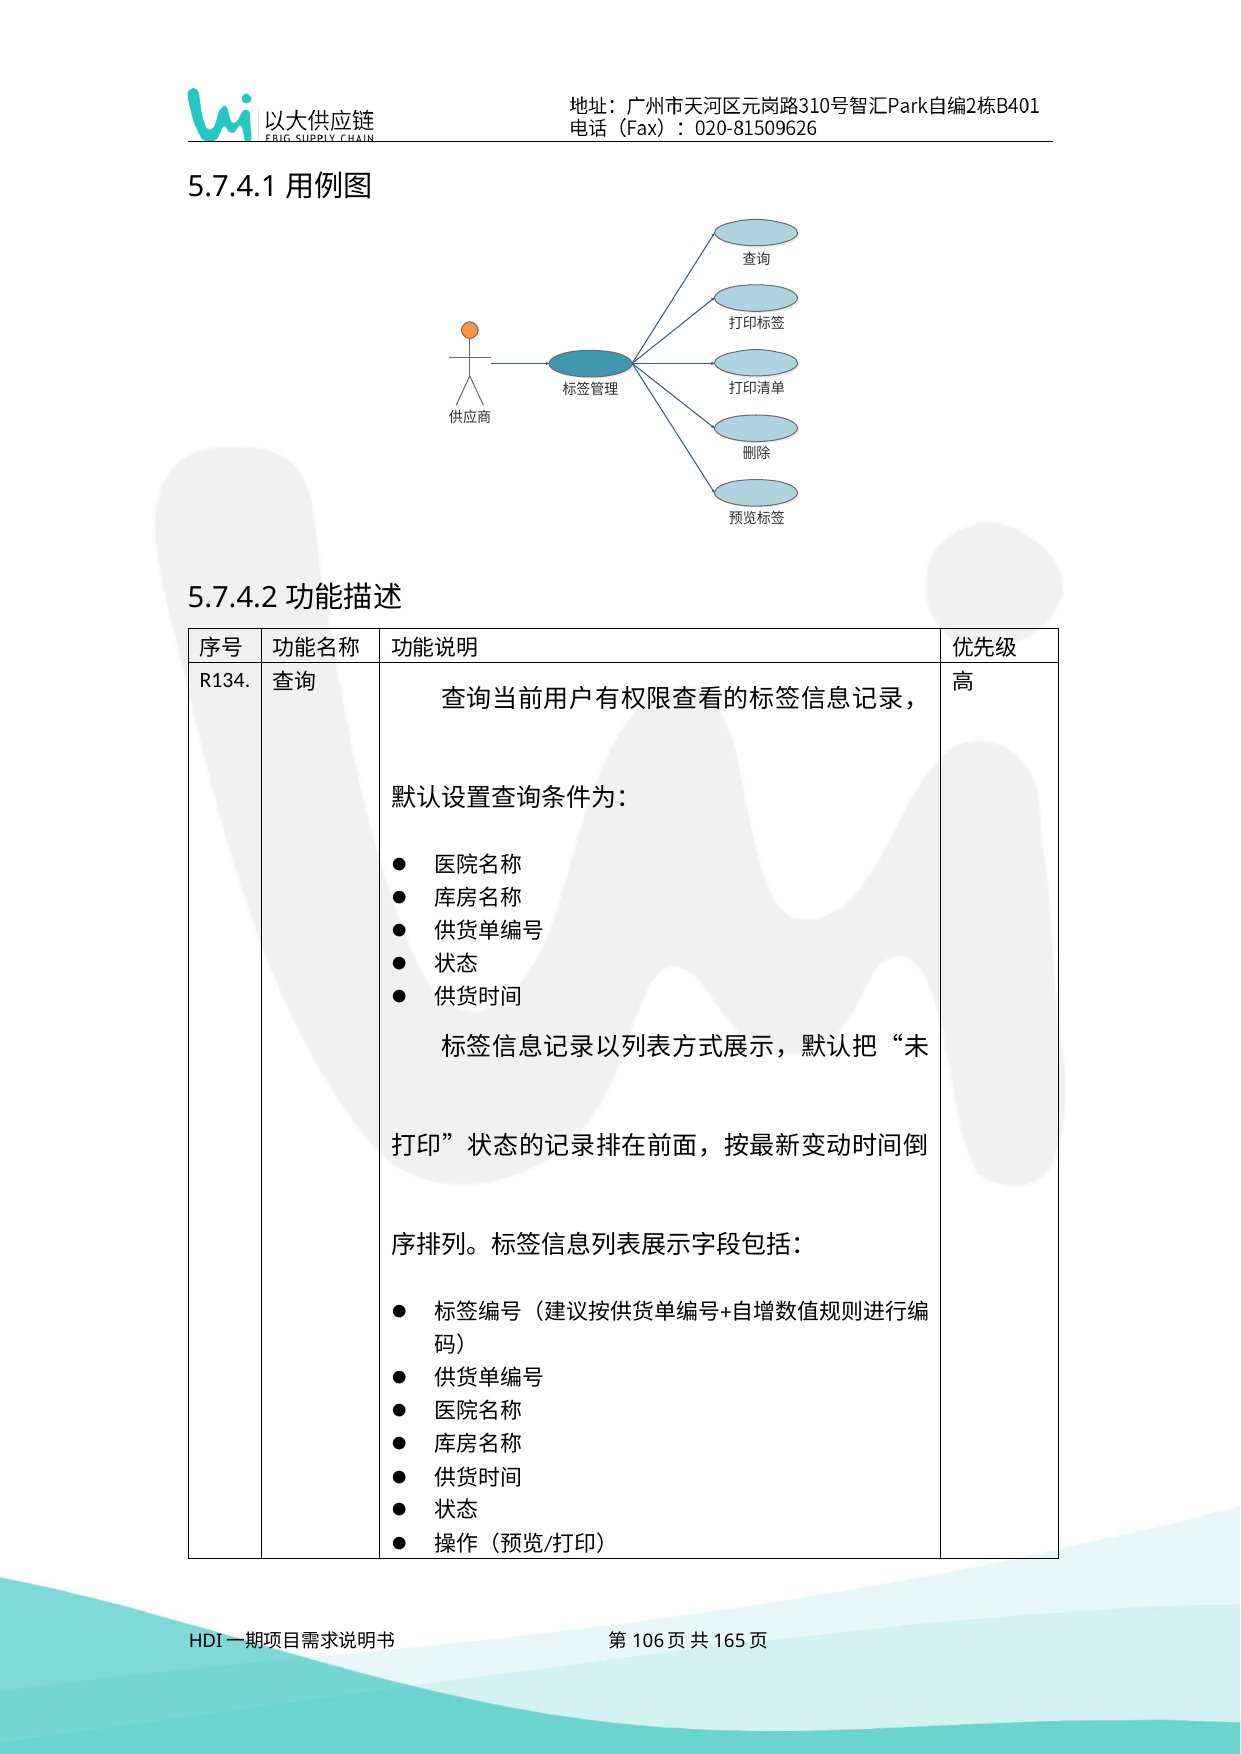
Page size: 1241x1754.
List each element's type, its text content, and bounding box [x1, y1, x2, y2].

picture [0, 0, 1241, 1754]
table_cell [189, 663, 261, 1558]
table_cell 高 [941, 663, 1058, 1558]
table_header 优先级 [941, 629, 1058, 662]
table_header 功能名称 [262, 629, 379, 662]
table_cell 查询 [262, 663, 379, 1558]
table_header 功能说明 [380, 629, 940, 662]
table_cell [380, 663, 940, 1558]
text 功能描述 [187, 562, 1053, 628]
text 用例图 [187, 151, 1053, 217]
table_header 序号 [189, 629, 261, 662]
